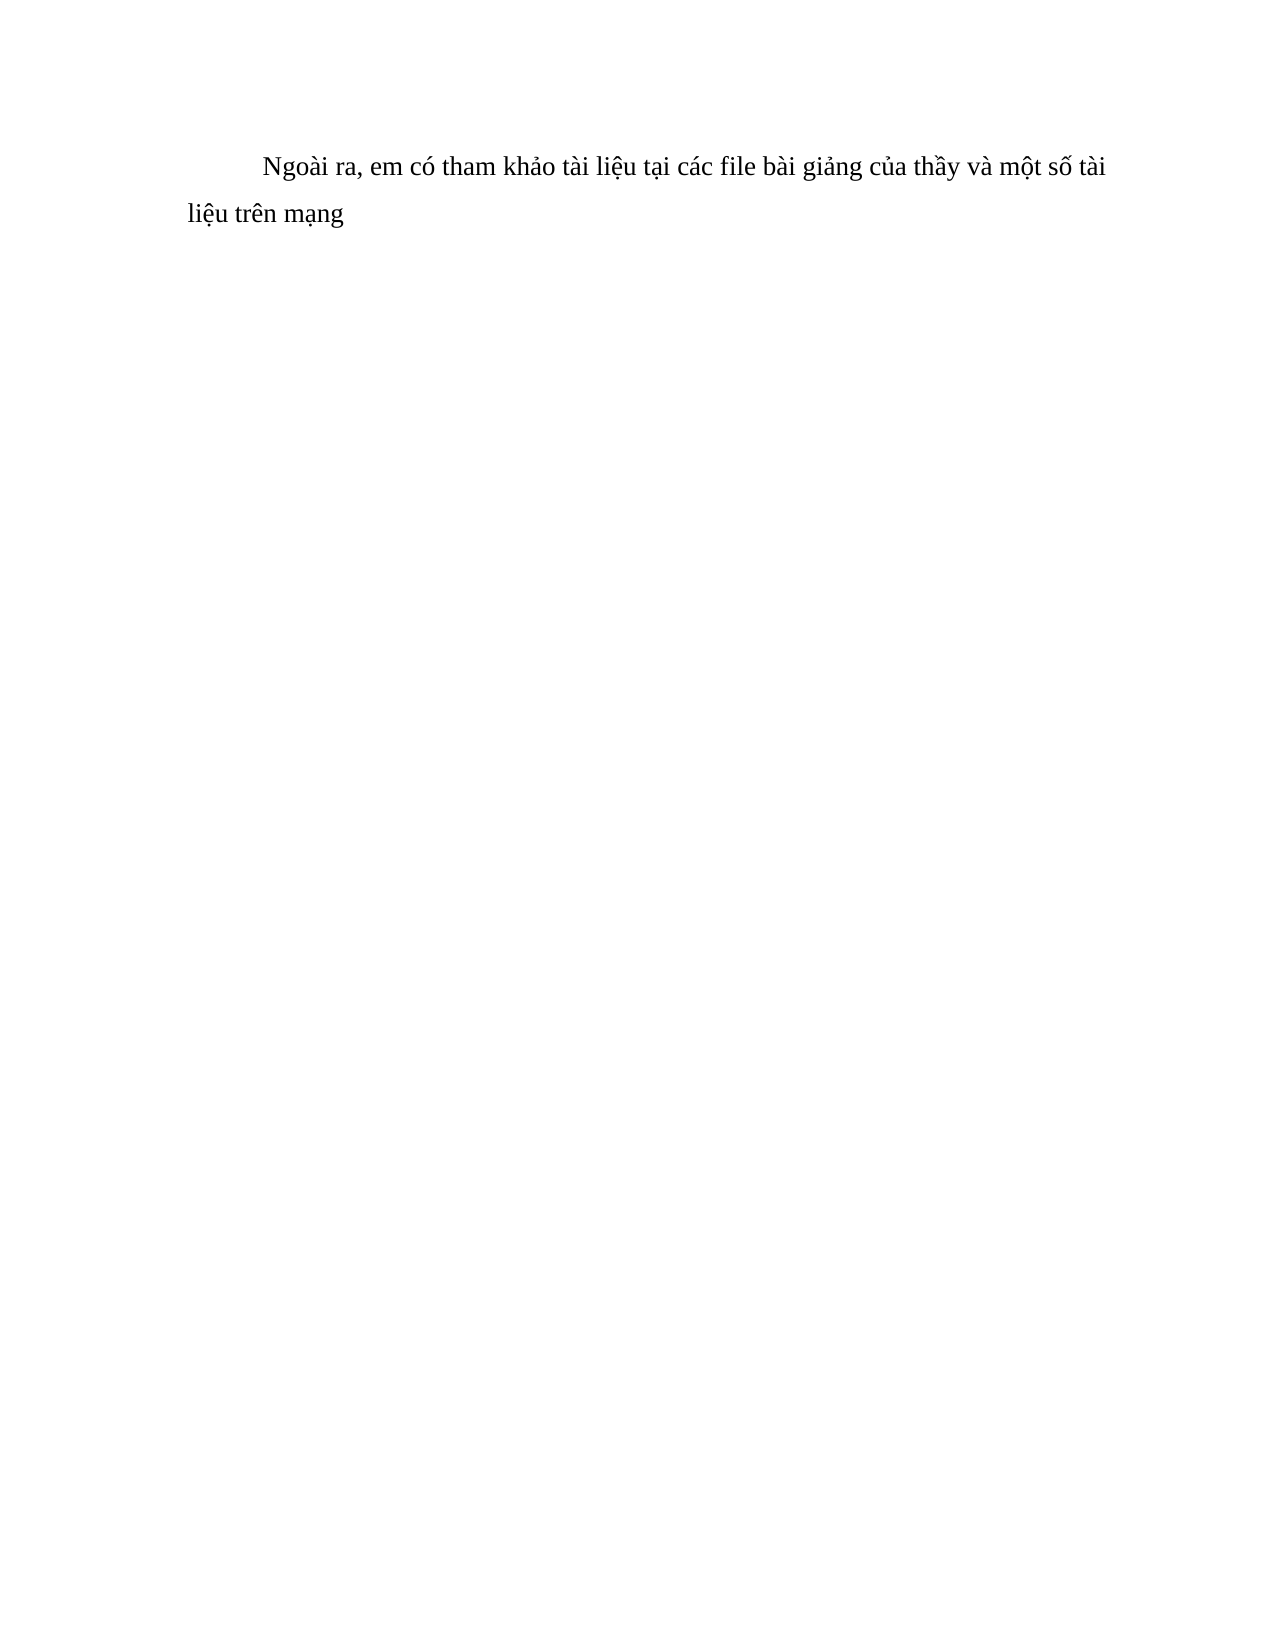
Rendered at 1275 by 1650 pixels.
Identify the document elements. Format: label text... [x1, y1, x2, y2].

text Ngoài ra, em có tham khảo tài liệu tại các file bài giảng của thầy và một số tài liệu trên mạng [187, 150, 1125, 228]
